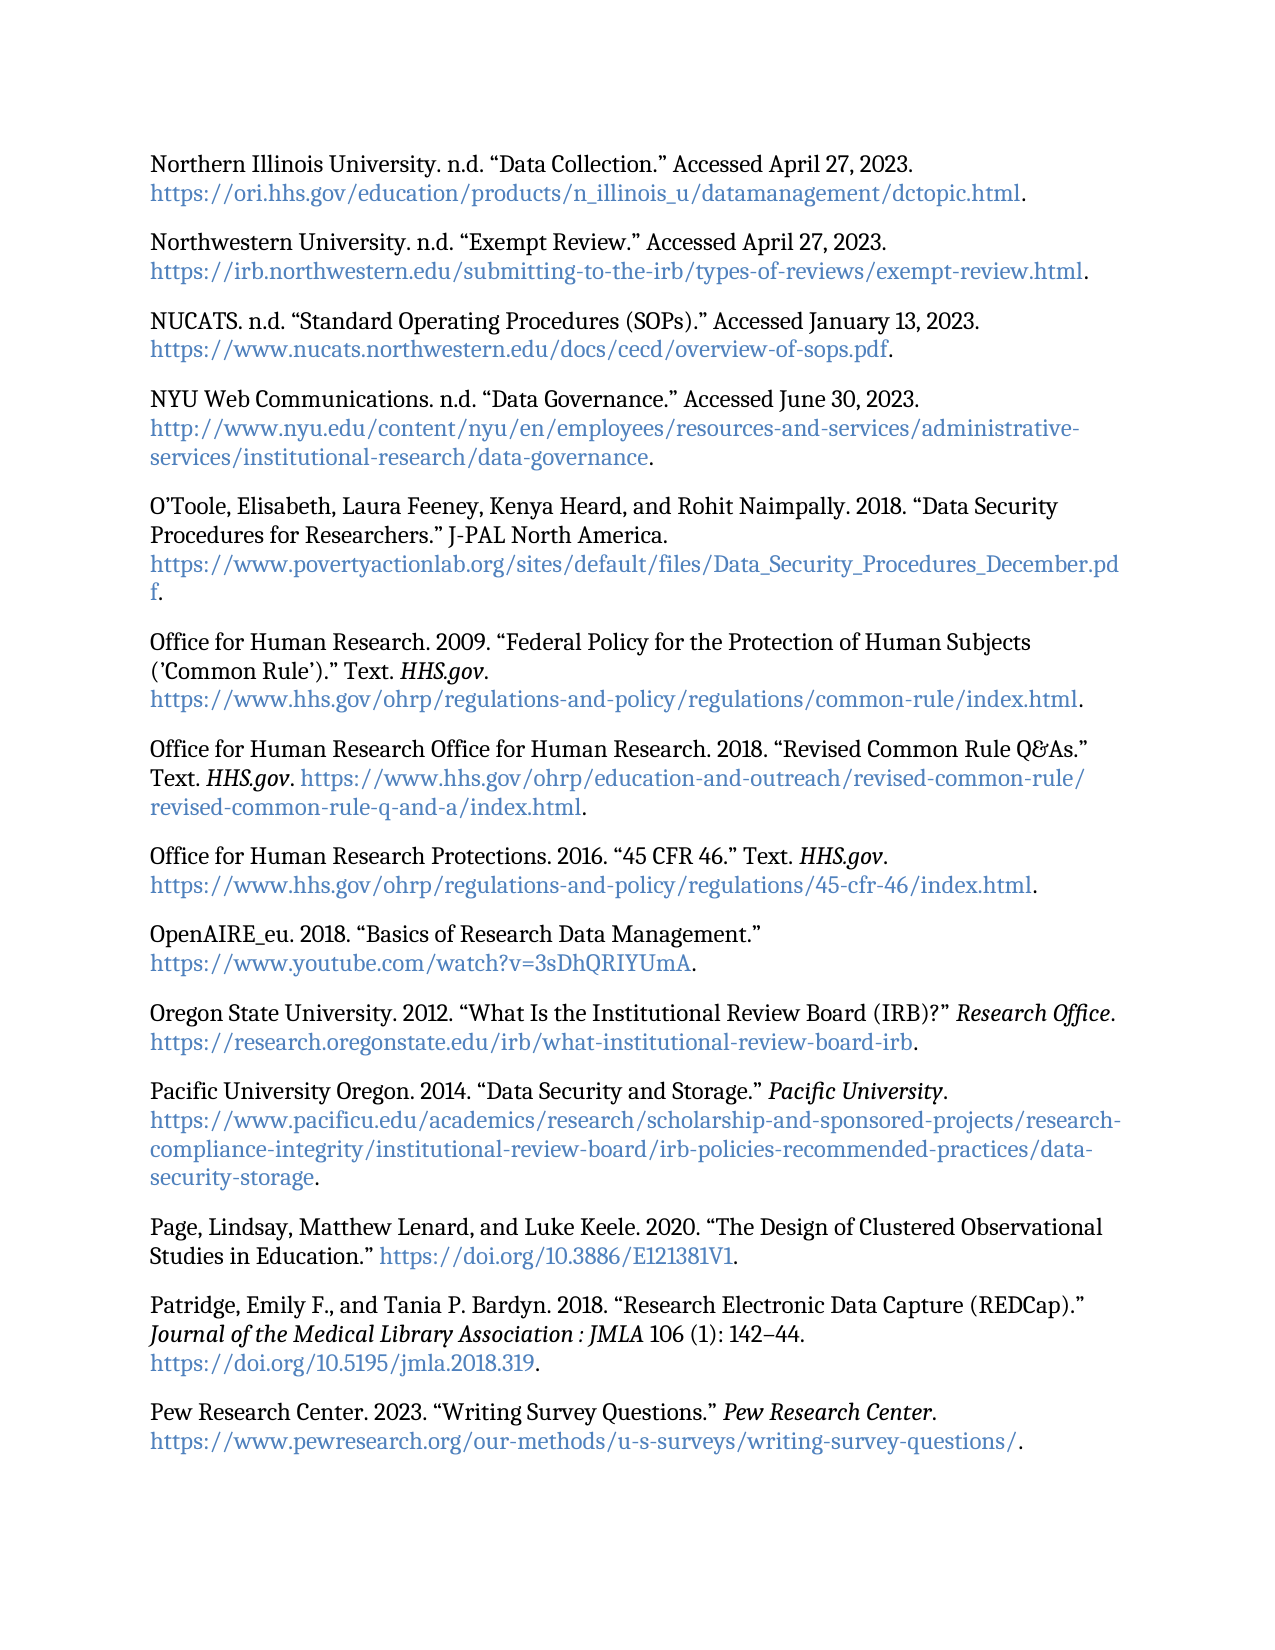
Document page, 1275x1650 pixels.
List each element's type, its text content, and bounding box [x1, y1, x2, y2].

text Office for Human Research Office for Human Research. 2018. “Revised Common Rule Q&As.” Text. HHS.gov. https://www.hhs.gov/ohrp/education-and-outreach/revised-common-rule/revised-common-rule-q-and-a/index.html. [150, 735, 1125, 821]
text Patridge, Emily F., and Tania P. Bardyn. 2018. “Research Electronic Data Capture (REDCap).” Journal of the Medical Library Association : JMLA 106 (1): 142–44. https://doi.org/10.5195/jmla.2018.319. [150, 1291, 1125, 1377]
text OpenAIRE_eu. 2018. “Basics of Research Data Management.” https://www.youtube.com/watch?v=3sDhQRIYUmA. [150, 920, 1125, 978]
text Pacific University Oregon. 2014. “Data Security and Storage.” Pacific University. https://www.pacificu.edu/academics/research/scholarship-and-sponsored-projects/research-compliance-integrity/institutional-review-board/irb-policies-recommended-practices/data-security-storage. [150, 1077, 1125, 1192]
text Pew Research Center. 2023. “Writing Survey Questions.” Pew Research Center. https://www.pewresearch.org/our-methods/u-s-surveys/writing-survey-questions/. [150, 1398, 1125, 1456]
text NUCATS. n.d. “Standard Operating Procedures (SOPs).” Accessed January 13, 2023. https://www.nucats.northwestern.edu/docs/cecd/overview-of-sops.pdf. [150, 307, 1125, 364]
text Northern Illinois University. n.d. “Data Collection.” Accessed April 27, 2023. https://ori.hhs.gov/education/products/n_illinois_u/datamanagement/dctopic.html. [150, 150, 1125, 207]
text Oregon State University. 2012. “What Is the Institutional Review Board (IRB)?” Research Office. https://research.oregonstate.edu/irb/what-institutional-review-board-irb. [150, 999, 1125, 1056]
text Page, Lindsay, Matthew Lenard, and Luke Keele. 2020. “The Design of Clustered Observational Studies in Education.” https://doi.org/10.3886/E121381V1. [150, 1213, 1125, 1270]
text Office for Human Research. 2009. “Federal Policy for the Protection of Human Subjects (’Common Rule’).” Text. HHS.gov. https://www.hhs.gov/ohrp/regulations-and-policy/regulations/common-rule/index.html. [150, 628, 1125, 714]
text Northwestern University. n.d. “Exempt Review.” Accessed April 27, 2023. https://irb.northwestern.edu/submitting-to-the-irb/types-of-reviews/exempt-review.html. [150, 228, 1125, 286]
text NYU Web Communications. n.d. “Data Governance.” Accessed June 30, 2023. http://www.nyu.edu/content/nyu/en/employees/resources-and-services/administrative-services/institutional-research/data-governance. [150, 385, 1125, 471]
text O’Toole, Elisabeth, Laura Feeney, Kenya Heard, and Rohit Naimpally. 2018. “Data Security Procedures for Researchers.” J-PAL North America. https://www.povertyactionlab.org/sites/default/files/Data_Security_Procedures_December.pdf. [150, 492, 1125, 607]
text Office for Human Research Protections. 2016. “45 CFR 46.” Text. HHS.gov. https://www.hhs.gov/ohrp/regulations-and-policy/regulations/45-cfr-46/index.html. [150, 842, 1125, 899]
